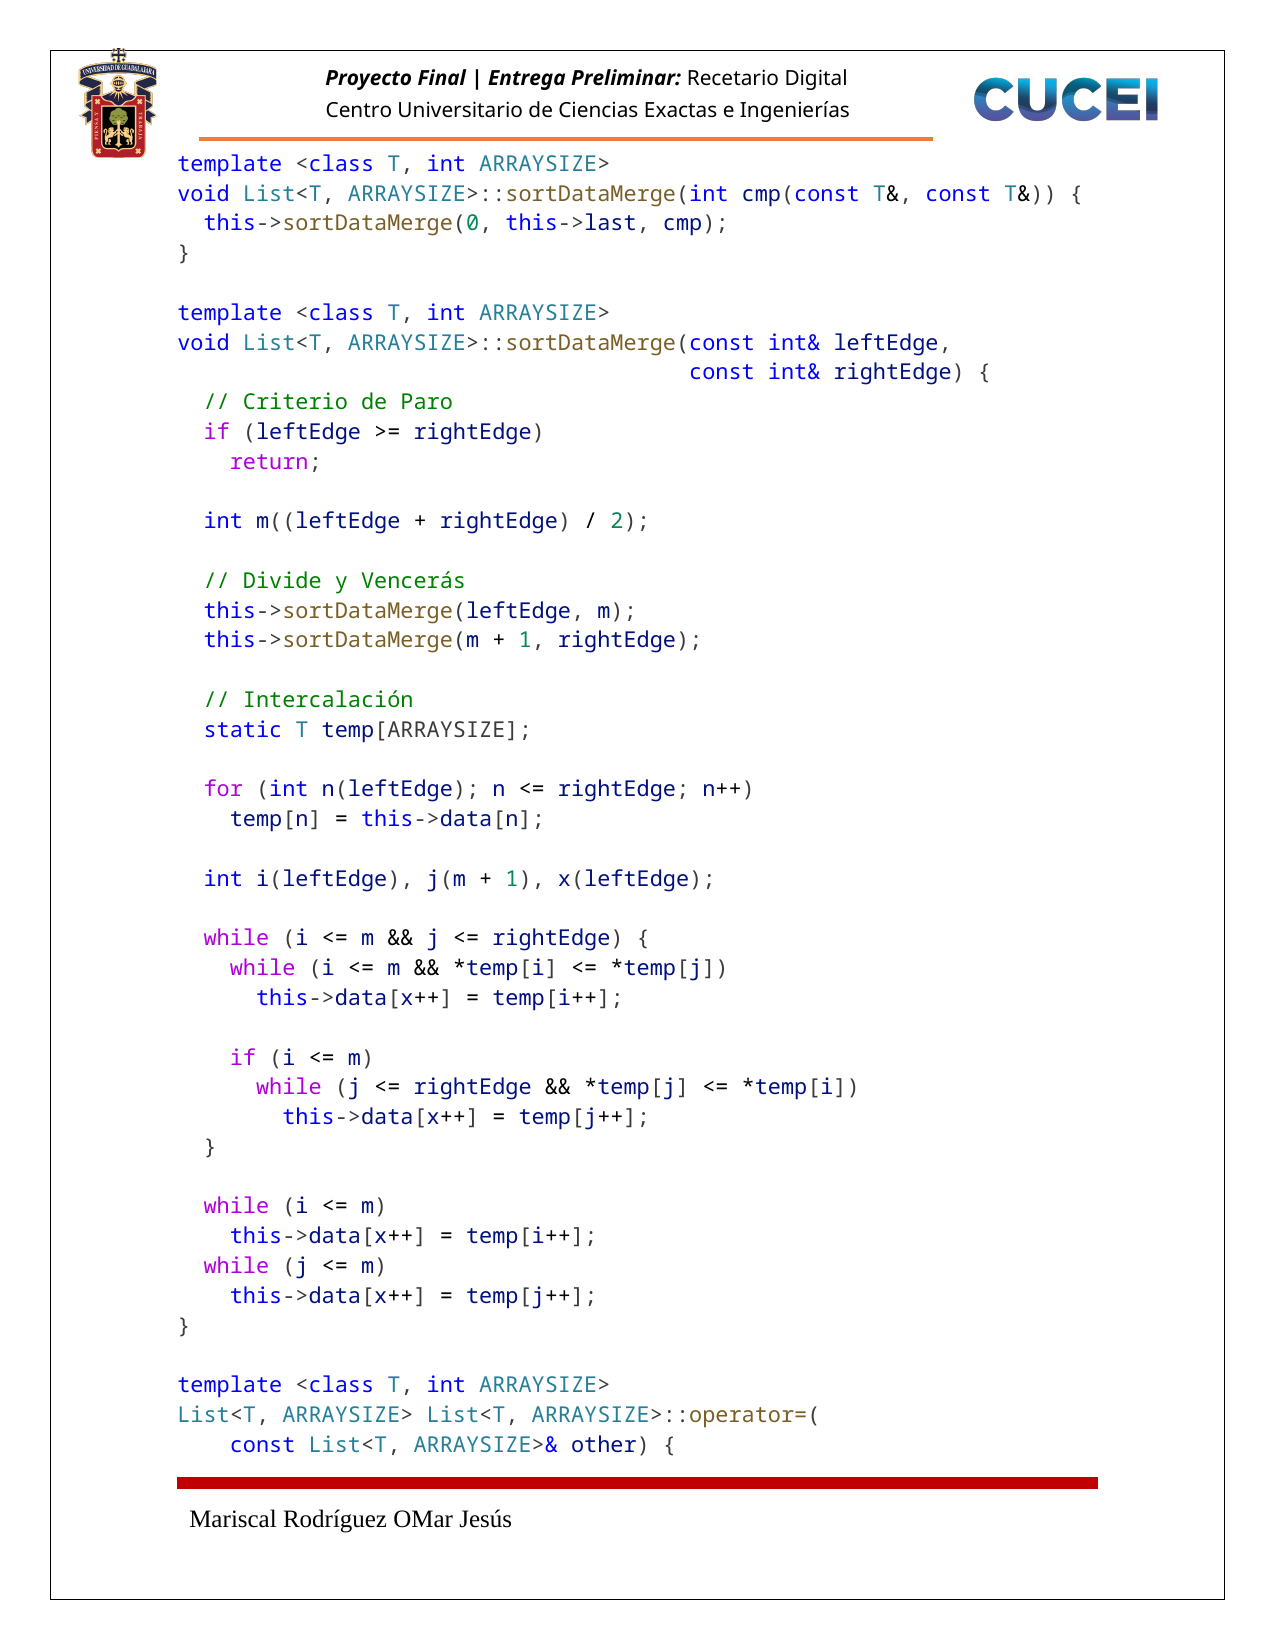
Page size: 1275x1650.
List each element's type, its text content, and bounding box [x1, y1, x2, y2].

text int m((leftEdge + rightEdge) / 2); [177, 505, 1098, 535]
text this->sortDataMerge(m + 1, rightEdge); [177, 624, 1098, 654]
text this->data[x++] = temp[j++]; [177, 1101, 1098, 1131]
text // Divide y Vencerás [177, 565, 1098, 594]
text List<T, ARRAYSIZE> List<T, ARRAYSIZE>::operator=( [177, 1399, 1098, 1429]
text while (i <= m && j <= rightEdge) { [177, 922, 1098, 952]
text template <class T, int ARRAYSIZE> [177, 148, 1098, 177]
text } [177, 1309, 1098, 1339]
text if (i <= m) [177, 1041, 1098, 1071]
text this->data[x++] = temp[i++]; [177, 982, 1098, 1012]
text void List<T, ARRAYSIZE>::sortDataMerge(int cmp(const T&, const T&)) { [177, 177, 1098, 207]
text template <class T, int ARRAYSIZE> [177, 297, 1098, 326]
text for (int n(leftEdge); n <= rightEdge; n++) [177, 773, 1098, 803]
picture [967, 64, 1191, 123]
text while (j <= rightEdge && *temp[j] <= *temp[i]) [177, 1071, 1098, 1101]
text static T temp[ARRAYSIZE]; [177, 714, 1098, 743]
text } [177, 1131, 1098, 1161]
text this->sortDataMerge(0, this->last, cmp); [177, 207, 1098, 237]
text } [177, 237, 1098, 267]
text while (i <= m && *temp[i] <= *temp[j]) [177, 952, 1098, 982]
text // Criterio de Paro [177, 386, 1098, 416]
text this->sortDataMerge(leftEdge, m); [177, 594, 1098, 624]
text this->data[x++] = temp[i++]; [177, 1220, 1098, 1250]
text while (j <= m) [177, 1250, 1098, 1280]
text const int& rightEdge) { [177, 356, 1098, 386]
text int i(leftEdge), j(m + 1), x(leftEdge); [177, 863, 1098, 892]
text if (leftEdge >= rightEdge) [177, 416, 1098, 446]
text // Intercalación [177, 684, 1098, 714]
text this->data[x++] = temp[j++]; [177, 1280, 1098, 1309]
text return; [177, 446, 1098, 475]
text while (i <= m) [177, 1190, 1098, 1220]
text temp[n] = this->data[n]; [177, 803, 1098, 833]
text template <class T, int ARRAYSIZE> [177, 1369, 1098, 1399]
picture [78, 48, 157, 158]
text const List<T, ARRAYSIZE>& other) { [177, 1429, 1098, 1458]
text void List<T, ARRAYSIZE>::sortDataMerge(const int& leftEdge, [177, 326, 1098, 356]
